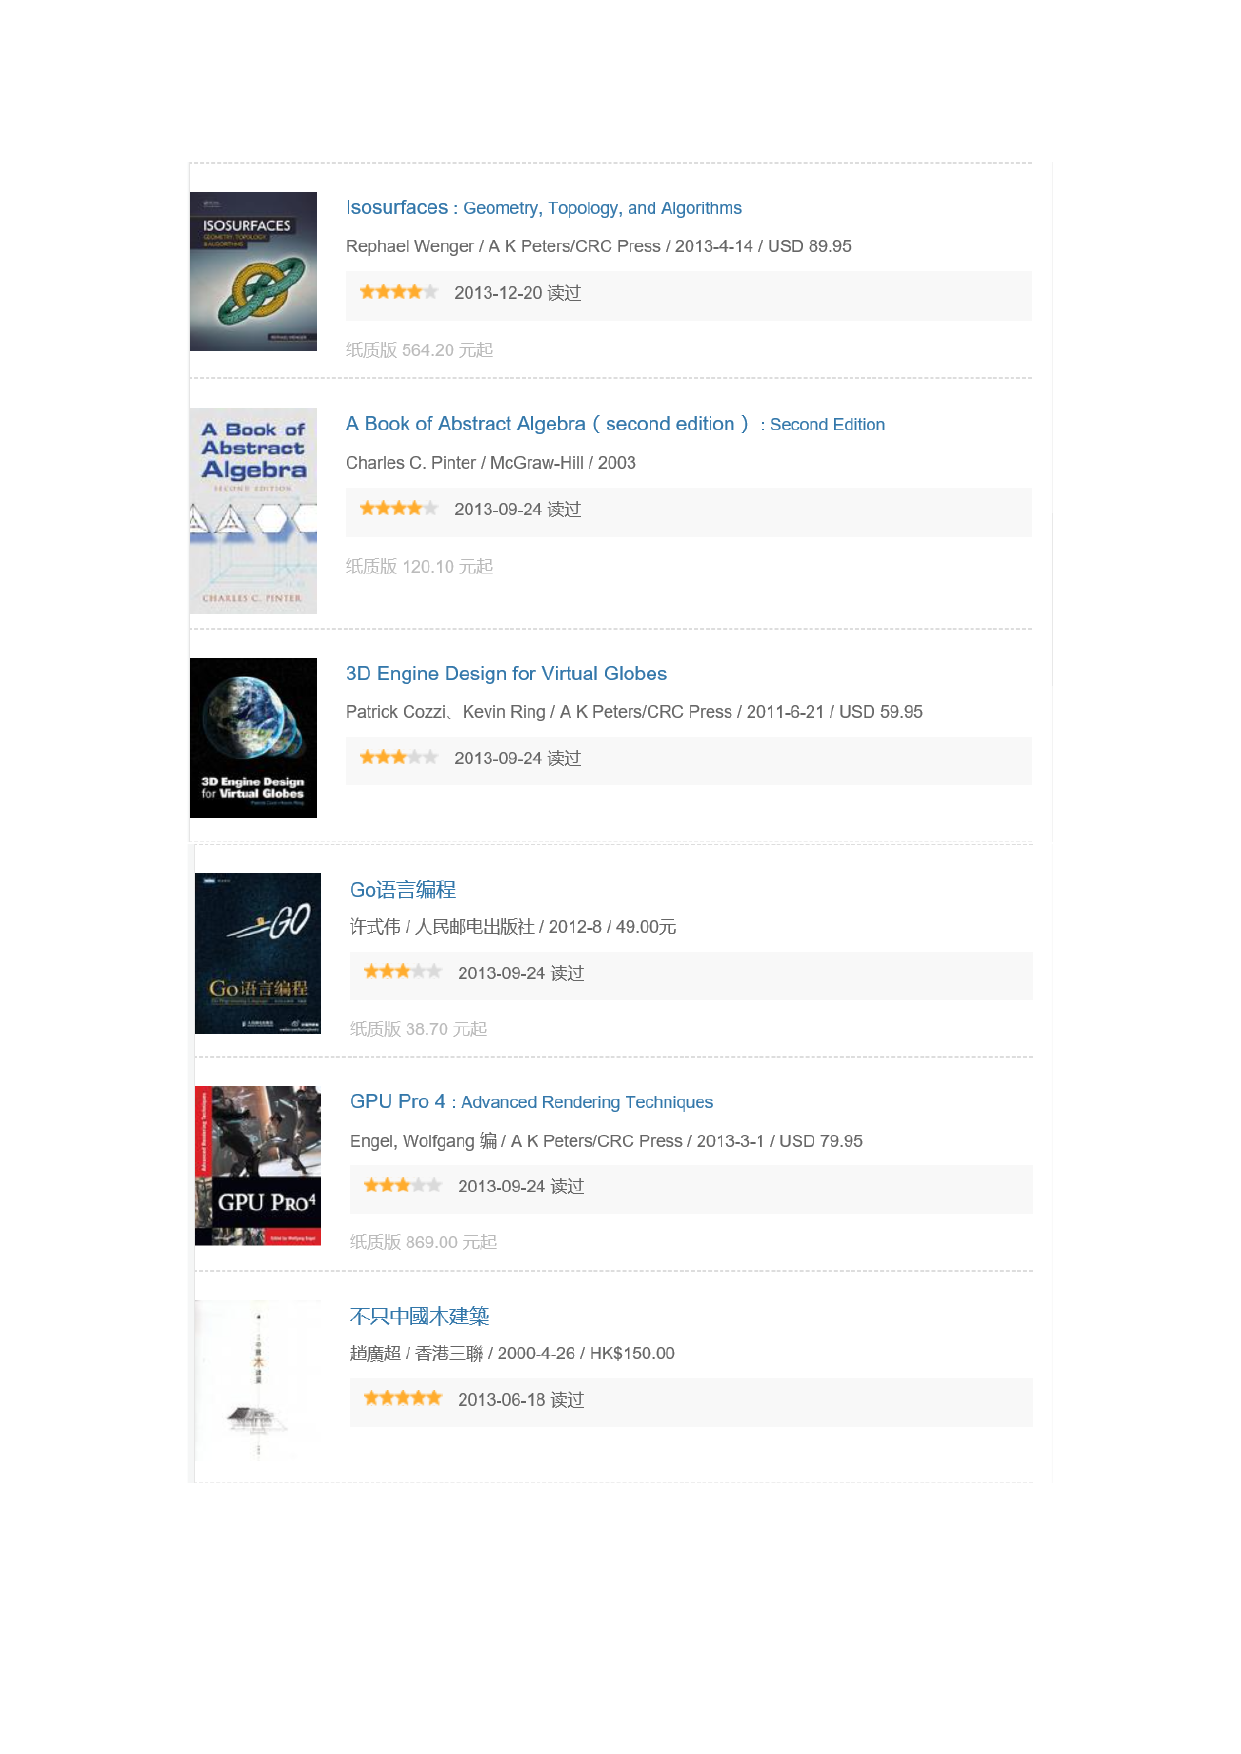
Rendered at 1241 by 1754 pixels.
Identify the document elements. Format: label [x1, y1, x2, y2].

picture [187, 162, 1053, 842]
picture [187, 844, 1053, 1483]
